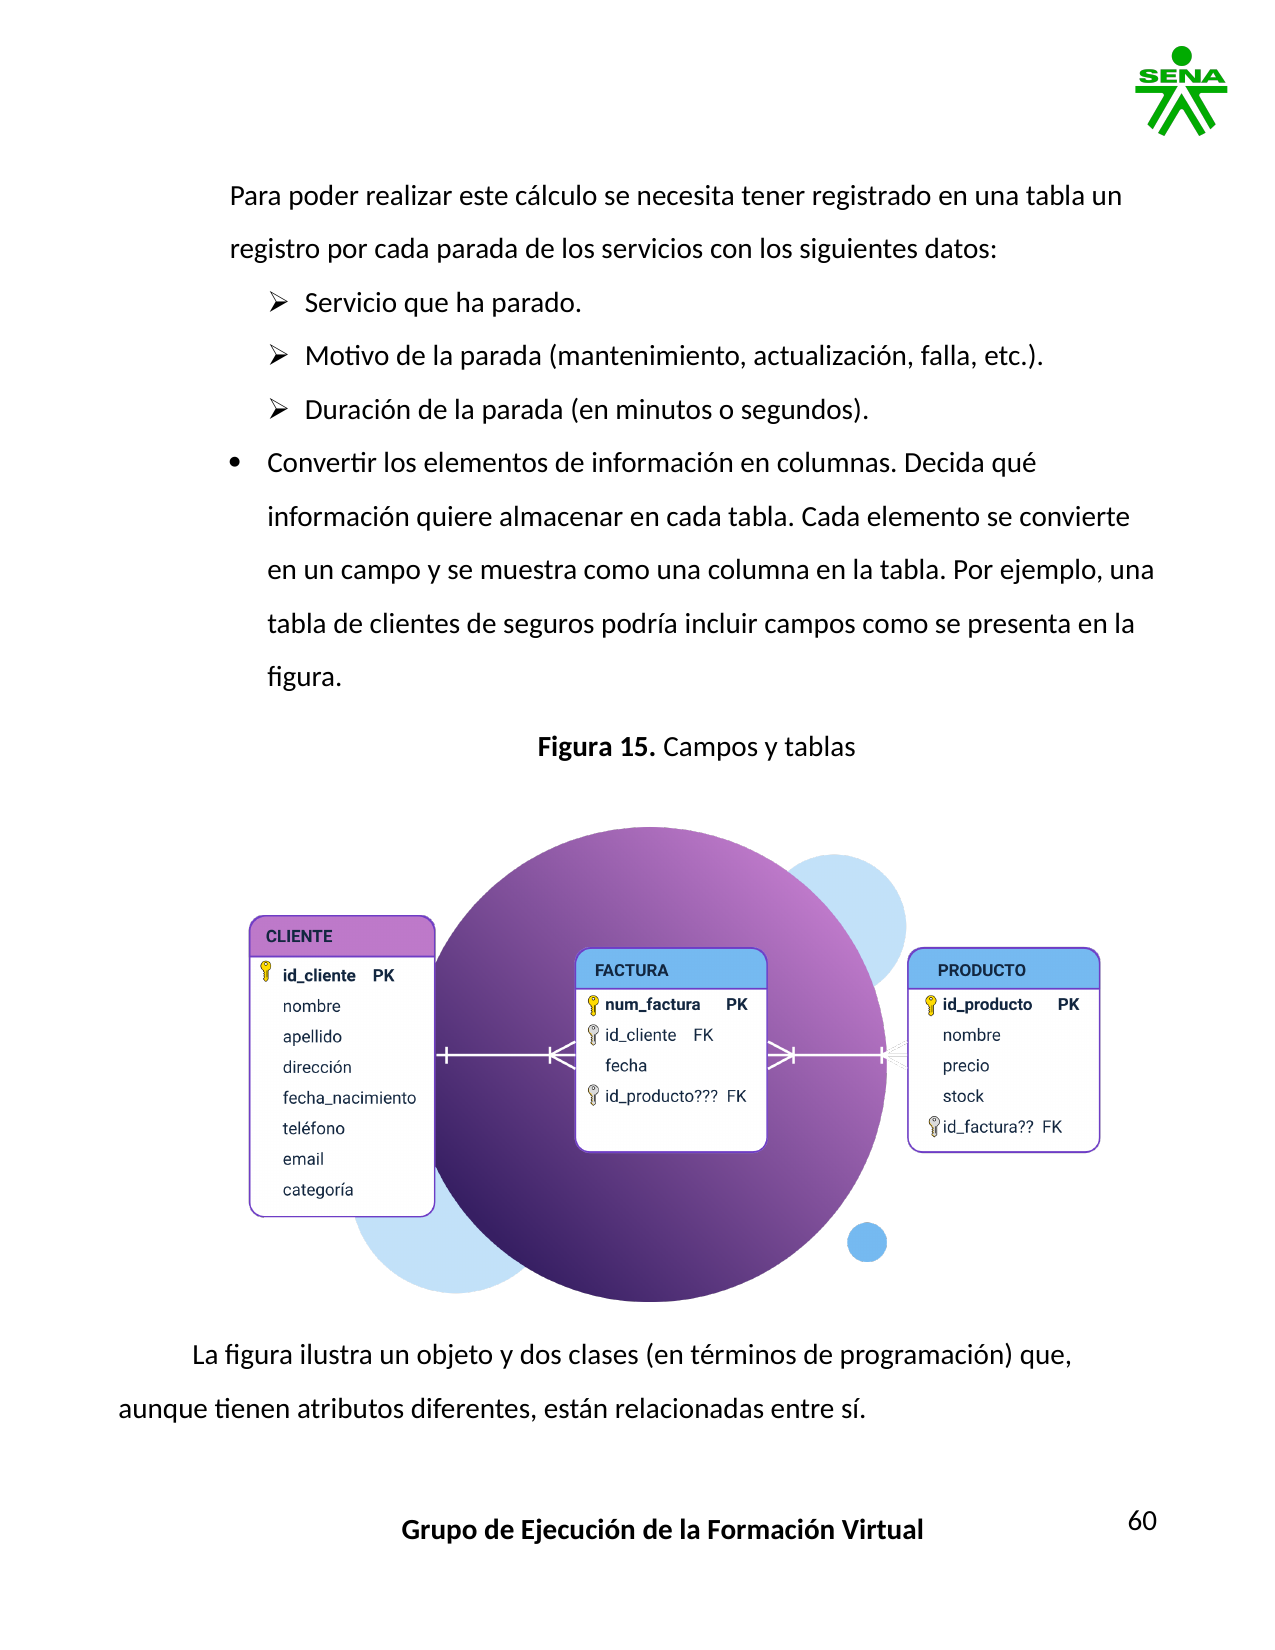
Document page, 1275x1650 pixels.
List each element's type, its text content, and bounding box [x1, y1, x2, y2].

list Servicio que ha parado. [267, 284, 1157, 320]
list Convertir los elementos de información en columnas. Decida qué información quiere almacenar en cada tabla. Cada elemento se convierte en un campo y se muestra como una columna en la tabla. Por ejemplo, una tabla de clientes de seguros podría incluir campos como se presenta en la figura. [229, 444, 1157, 694]
picture [1135, 46, 1228, 136]
picture [248, 798, 1101, 1302]
list Duración de la parada (en minutos o segundos). [267, 391, 1157, 427]
text La figura ilustra un objeto y dos clases (en términos de programación) que, aunque tienen atributos diferentes, están relacionadas entre sí. [118, 1336, 1157, 1425]
list Motivo de la parada (mantenimiento, actualización, falla, etc.). [267, 337, 1157, 373]
text Figura 15. Campos y tablas [118, 728, 1157, 764]
